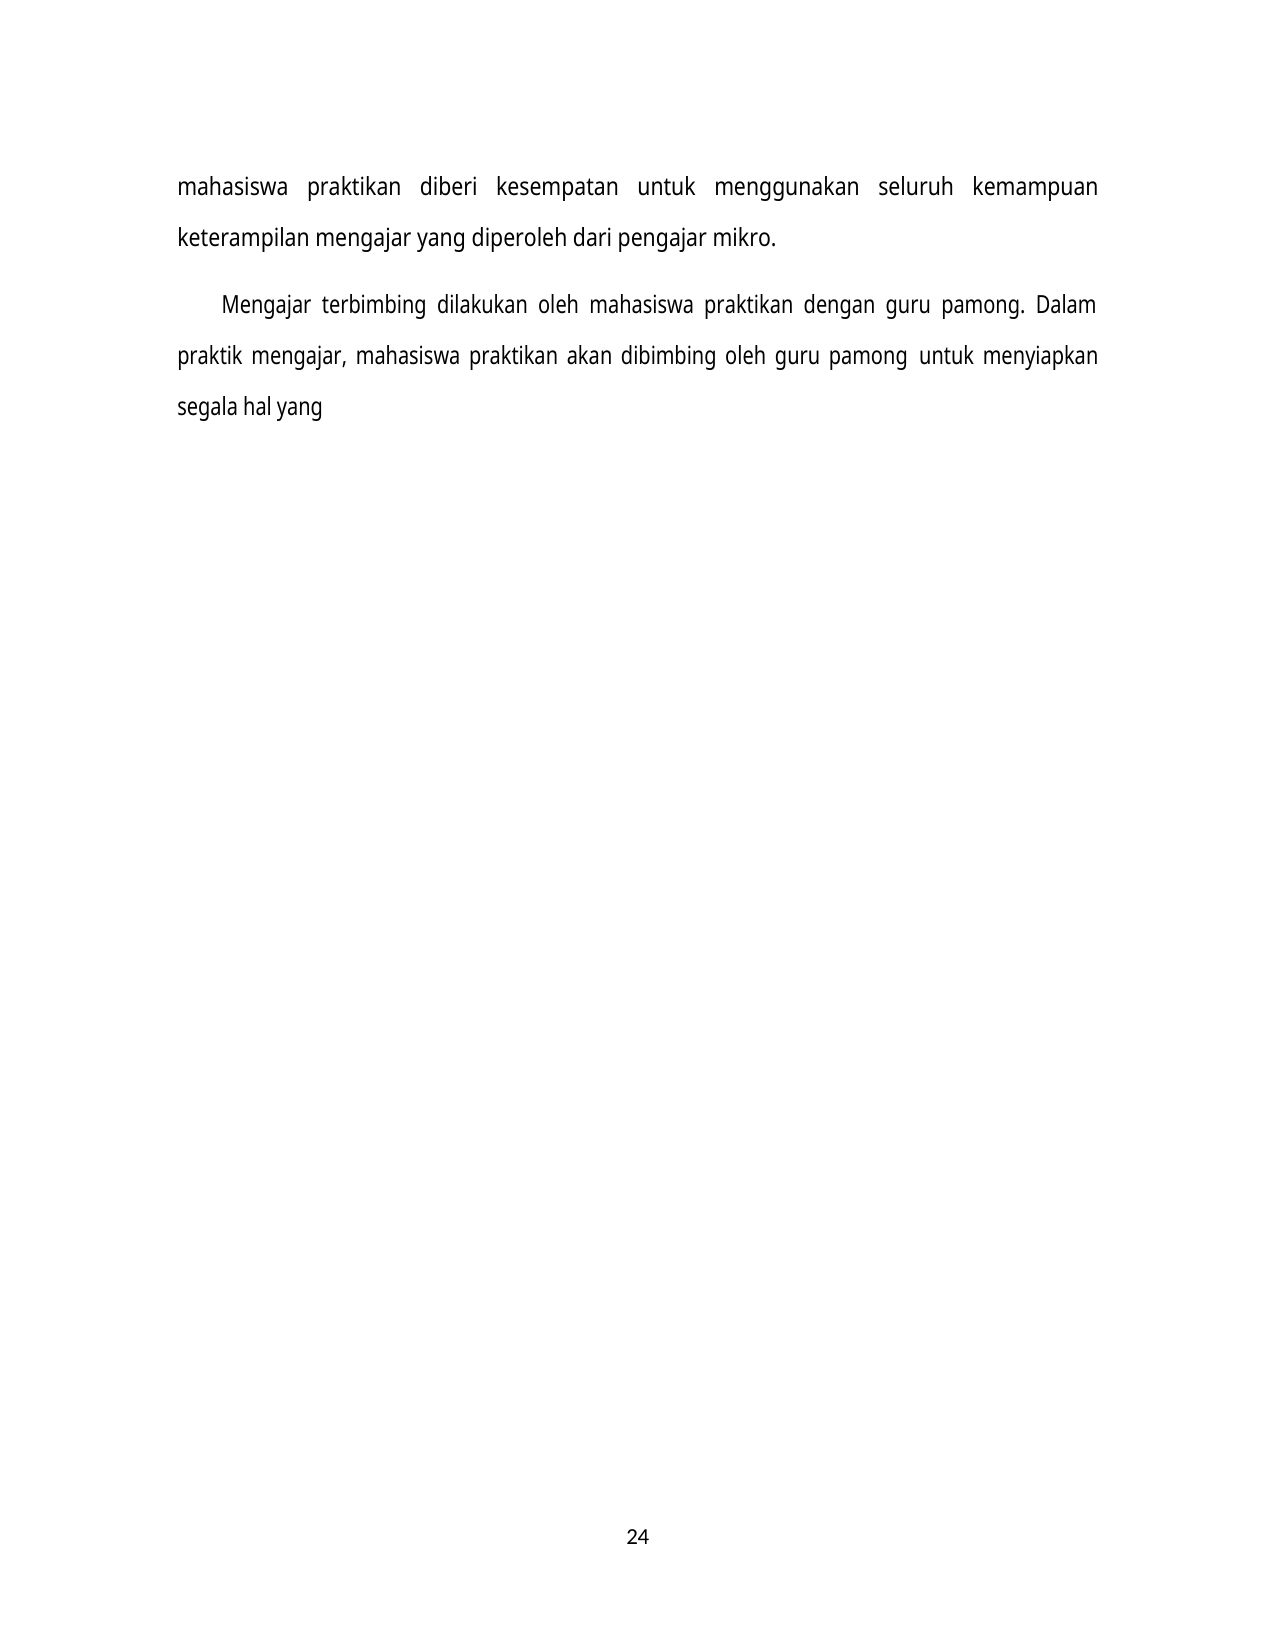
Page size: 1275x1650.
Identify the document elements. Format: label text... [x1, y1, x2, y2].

text Mengajar terbimbing dilakukan oleh mahasiswa praktikan dengan guru pamong. Dalam praktik mengajar, mahasiswa praktikan akan dibimbing oleh guru pamong untuk menyiapkan segala hal yang [177, 287, 1098, 423]
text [177, 169, 1099, 254]
